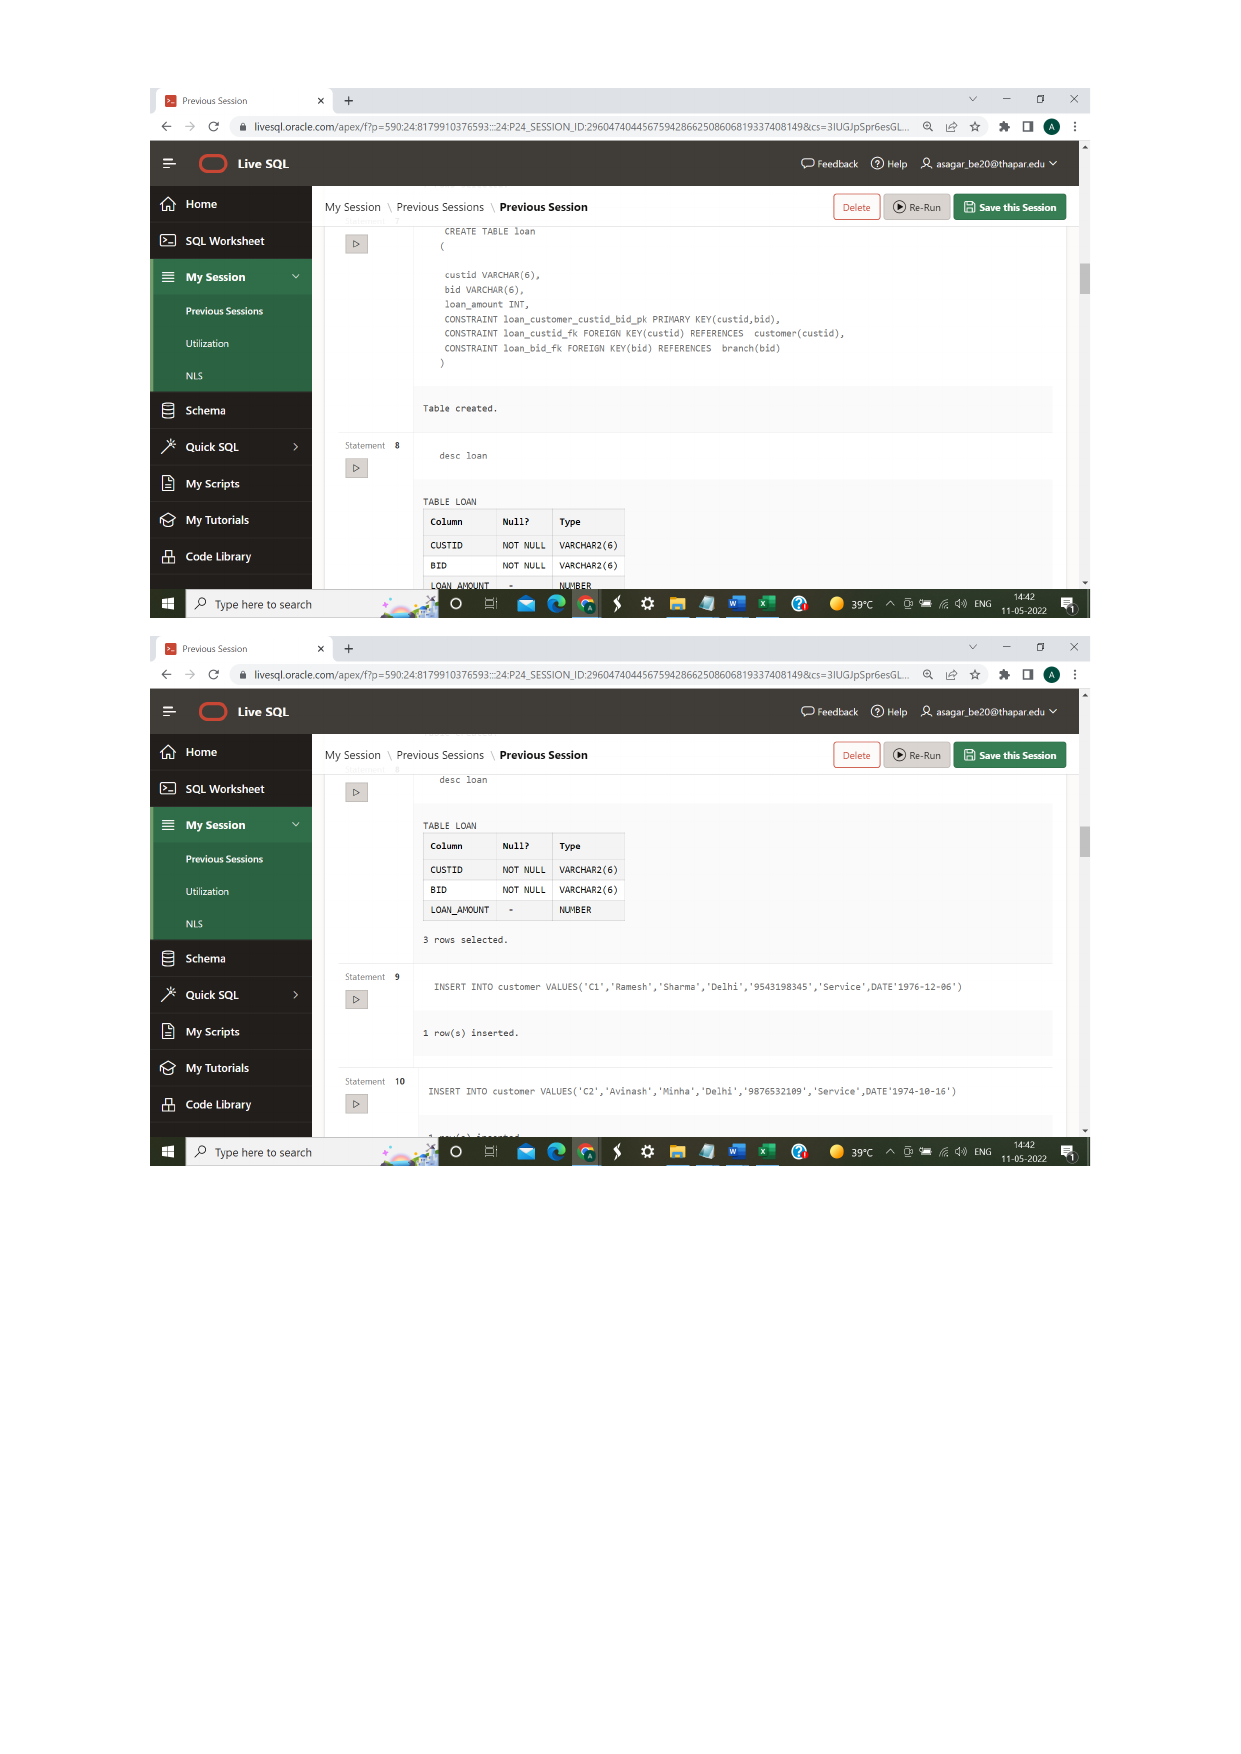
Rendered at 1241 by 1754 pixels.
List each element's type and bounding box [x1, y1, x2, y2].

picture [150, 88, 1091, 618]
picture [150, 636, 1091, 1166]
